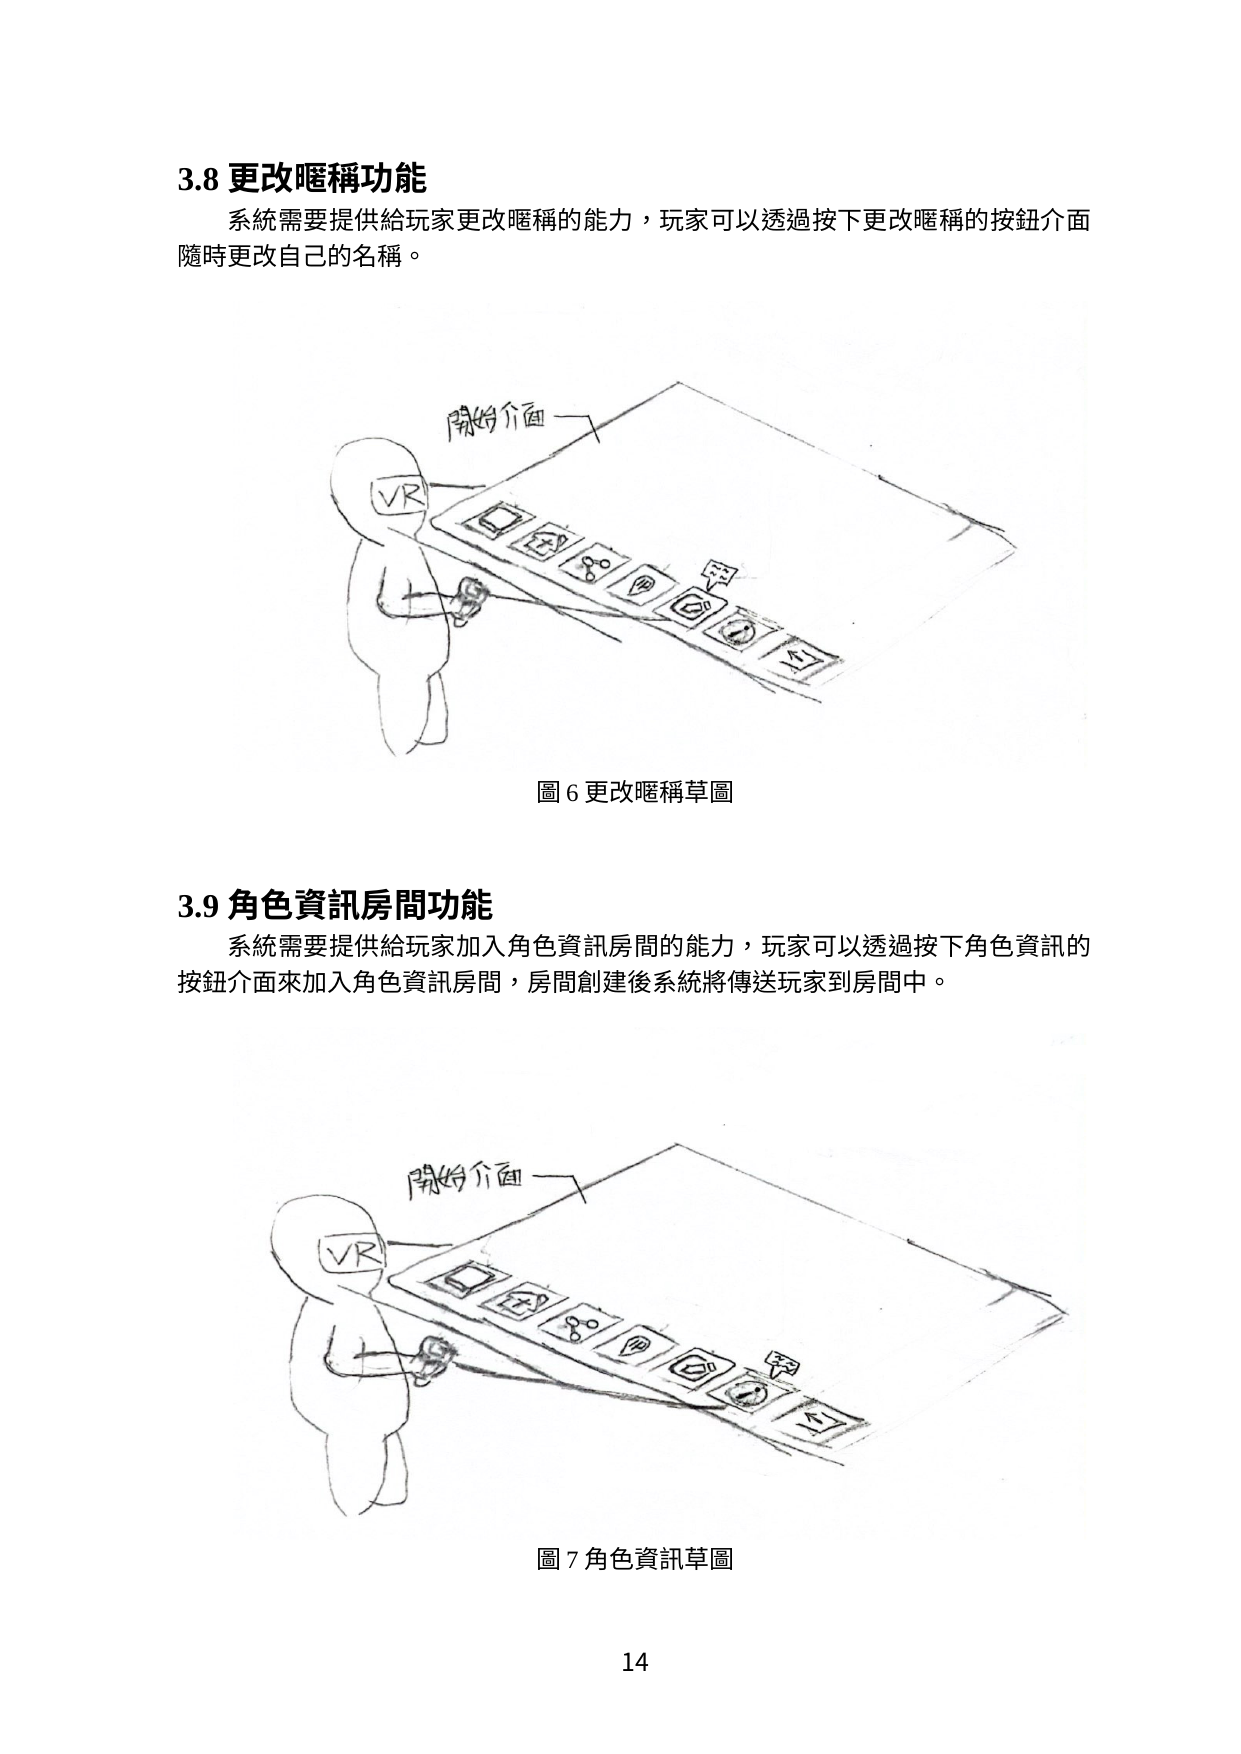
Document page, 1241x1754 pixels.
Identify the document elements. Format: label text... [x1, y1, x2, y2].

text 圖7 角色資訊草圖 [177, 1540, 1092, 1576]
text 系統需要提供給玩家加入角色資訊房間的能力，玩家可以透過按下角色資訊的按鈕介面來加入角色資訊房間，房間創建後系統將傳送玩家到房間中。 [177, 927, 1092, 999]
text 更改暱稱功能 [177, 152, 1092, 200]
text 圖6 更改暱稱草圖 [177, 772, 1092, 808]
picture [233, 1027, 1087, 1540]
text 角色資訊房間功能 [177, 878, 1092, 927]
text 系統需要提供給玩家更改暱稱的能力，玩家可以透過按下更改暱稱的按鈕介面隨時更改自己的名稱。 [177, 200, 1092, 273]
picture [233, 301, 1088, 772]
